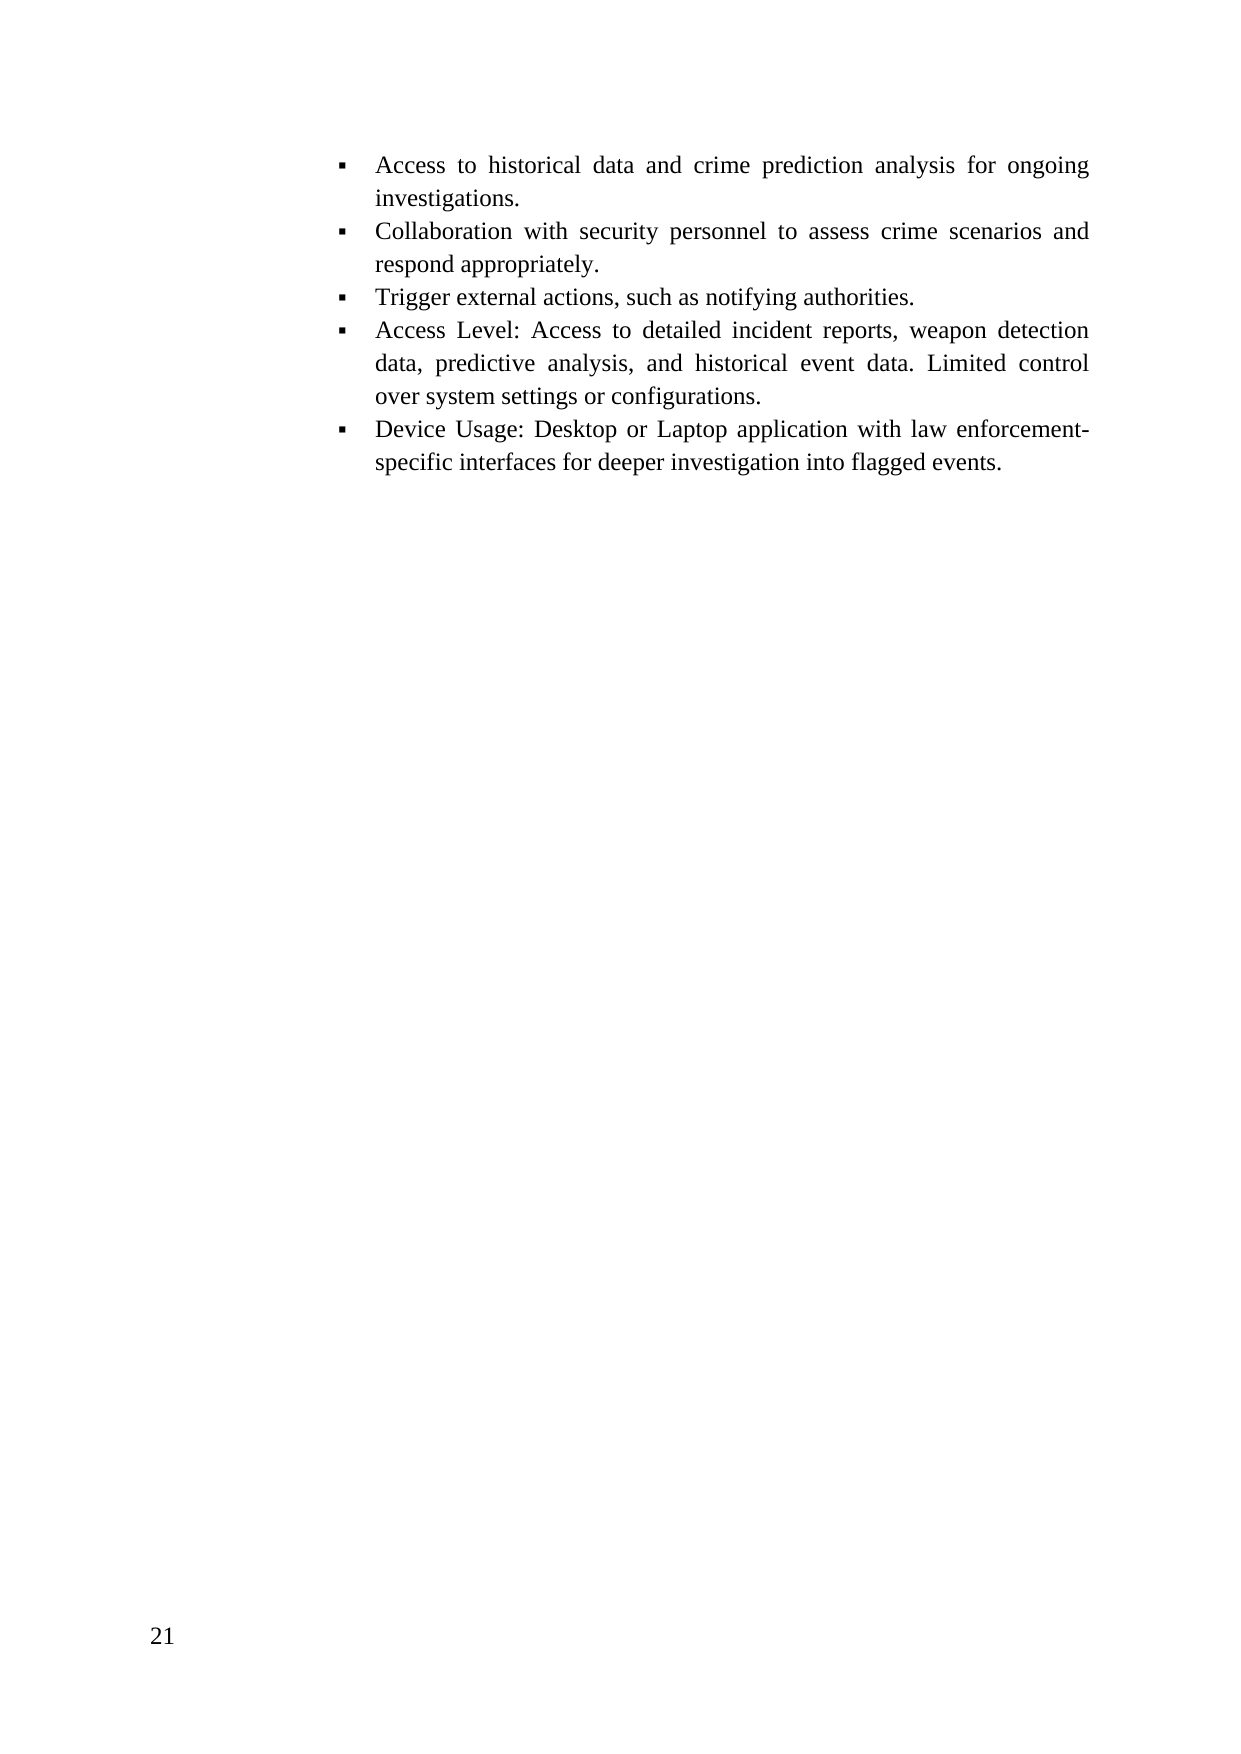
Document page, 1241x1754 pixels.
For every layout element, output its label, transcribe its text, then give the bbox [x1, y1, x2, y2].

list Access Level: Access to detailed incident reports, weapon detection data, predictive analysis, and historical event data. Limited control over system settings or configurations. [337, 315, 1090, 410]
list Collaboration with security personnel to assess crime scenarios and respond appropriately. [337, 216, 1090, 278]
list Device Usage: Desktop or Laptop application with law enforcement-specific interfaces for deeper investigation into flagged events. [337, 414, 1090, 476]
list Access to historical data and crime prediction analysis for ongoing investigations. [337, 150, 1090, 212]
list Trigger external actions, such as notifying authorities. [337, 282, 1090, 311]
